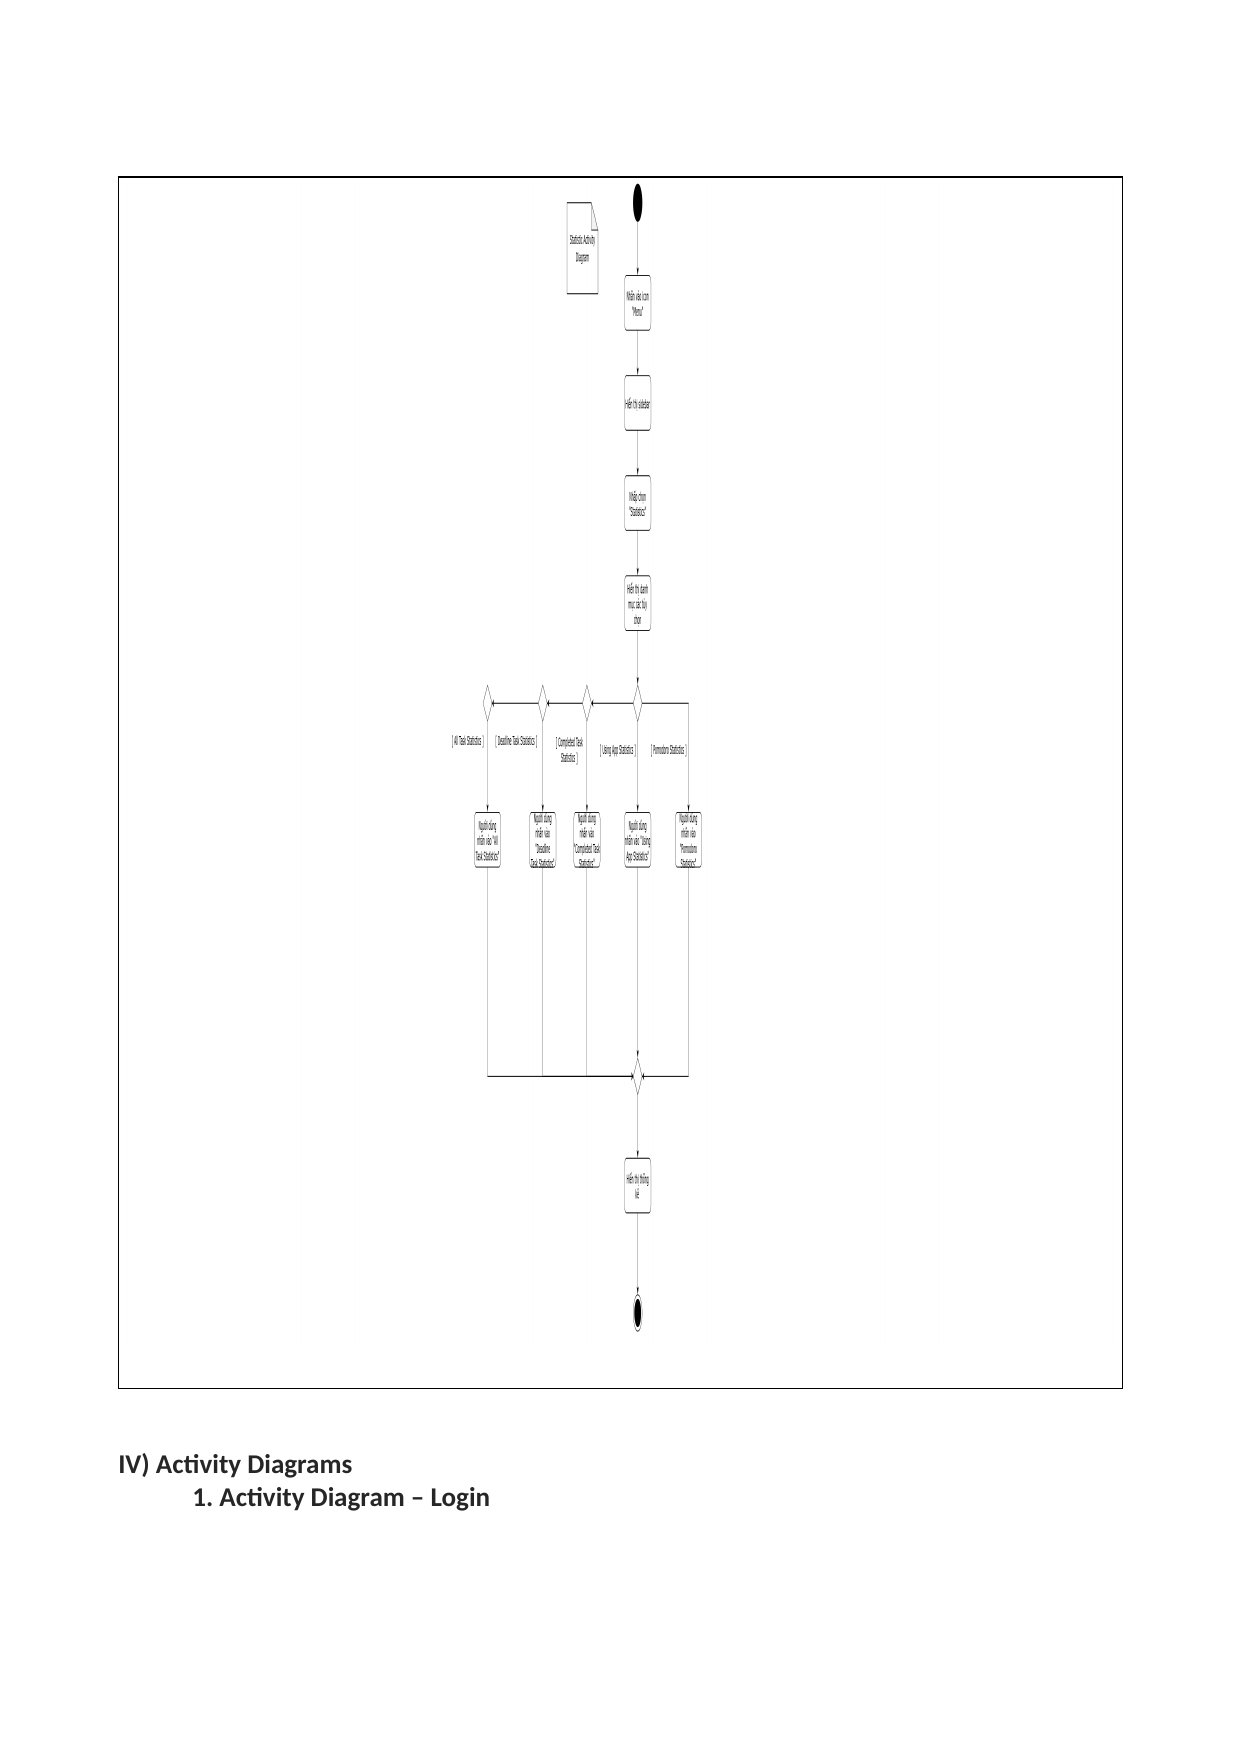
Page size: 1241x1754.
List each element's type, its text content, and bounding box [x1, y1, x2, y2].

table_cell [119, 178, 1122, 1388]
picture [123, 183, 1117, 1350]
text 1. Activity Diagram – Login [118, 1480, 1122, 1513]
text IV) Activity Diagrams [118, 1447, 1122, 1480]
